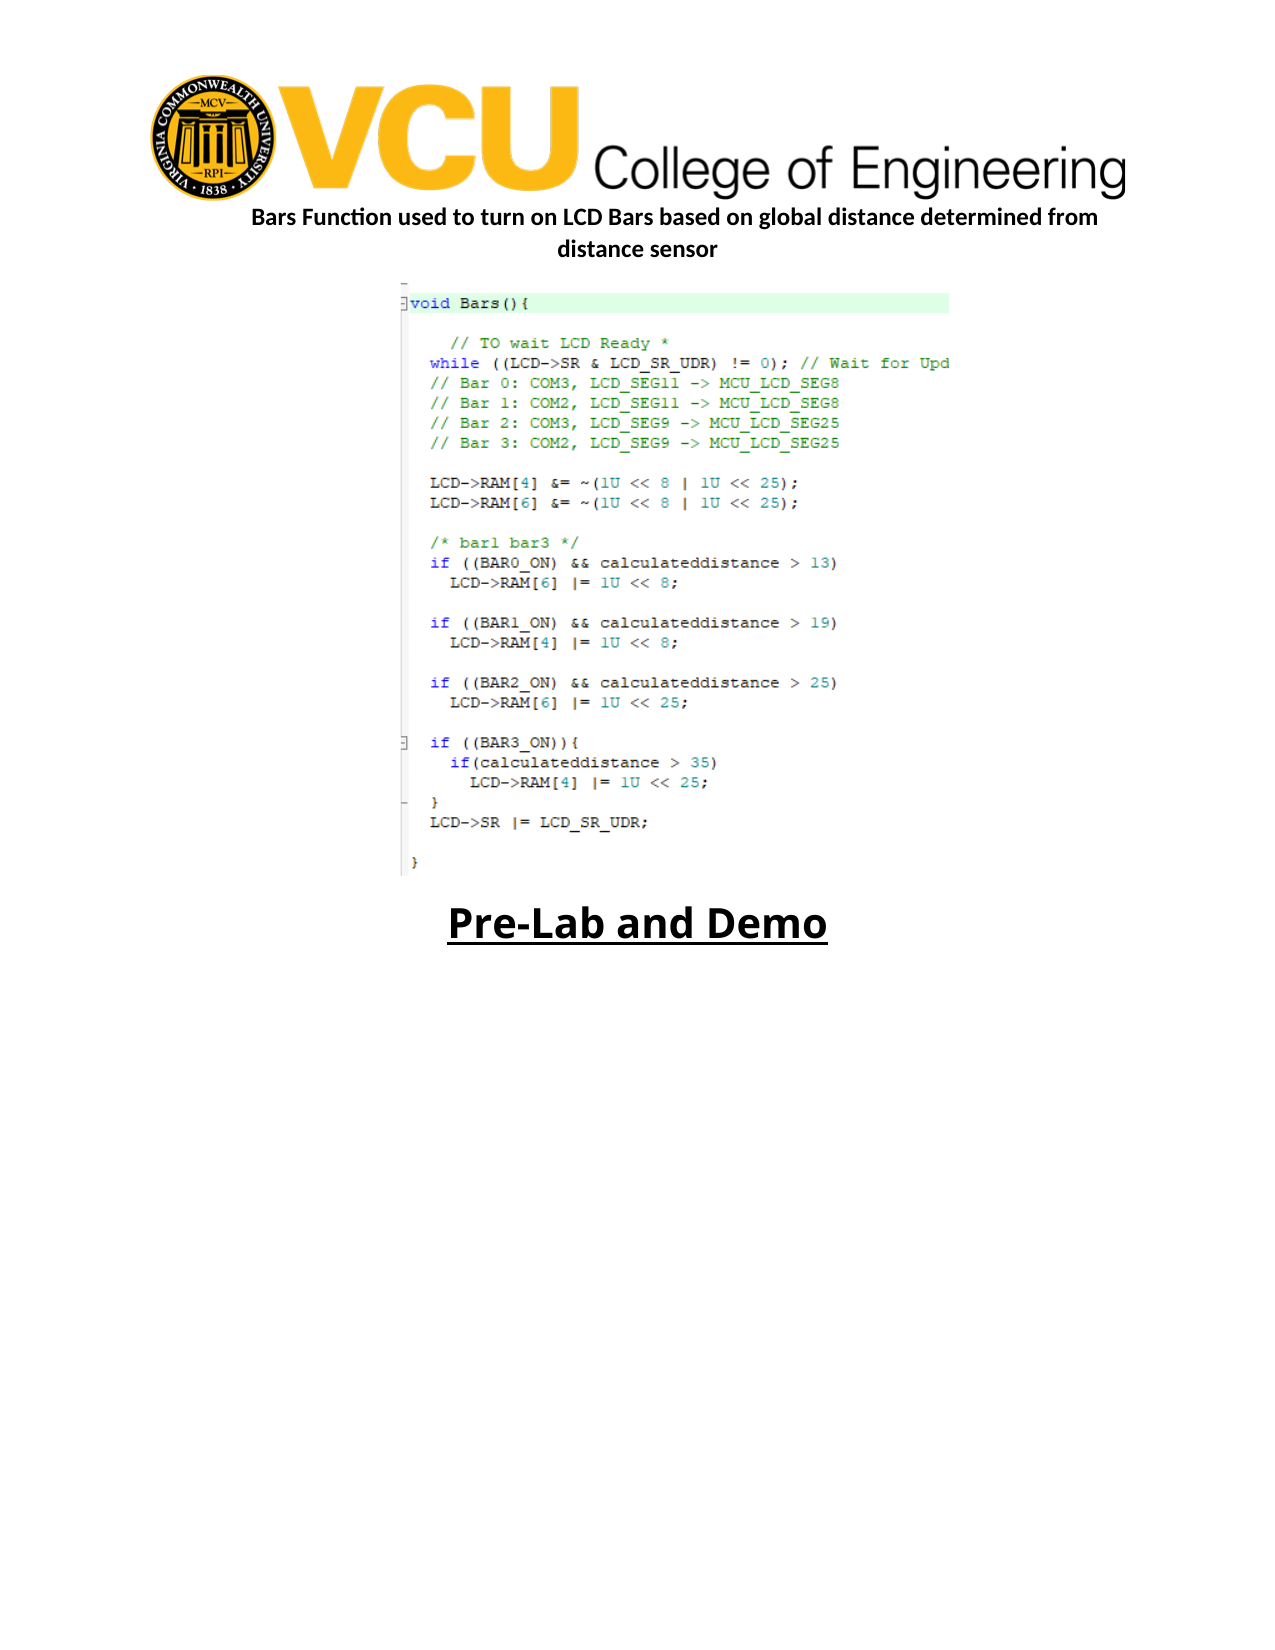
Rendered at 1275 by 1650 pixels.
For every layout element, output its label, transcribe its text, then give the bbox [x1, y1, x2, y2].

text Bars Function used to turn on LCD Bars based on global distance determined from distance sensor [150, 201, 1125, 264]
text Pre-Lab and Demo [150, 894, 1125, 951]
picture [150, 75, 1125, 201]
picture [400, 282, 950, 876]
